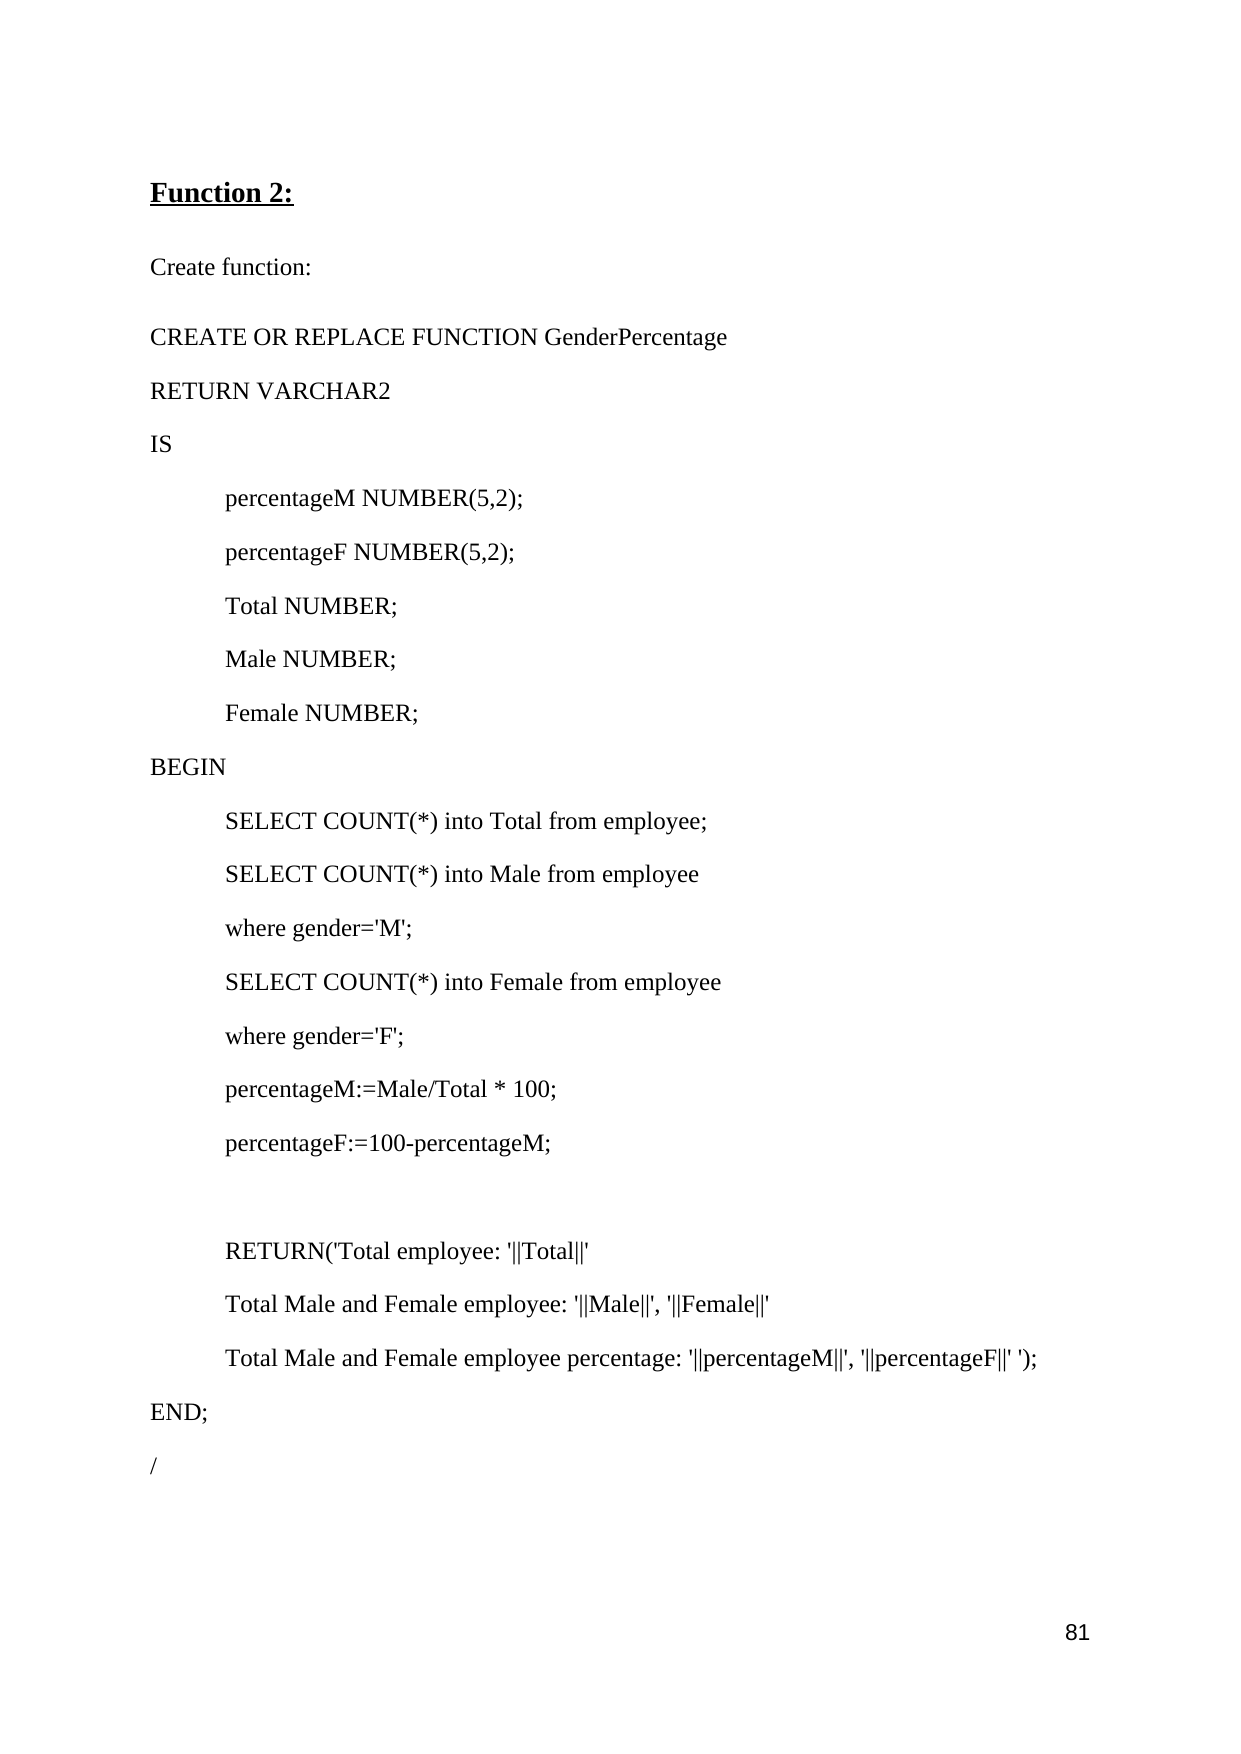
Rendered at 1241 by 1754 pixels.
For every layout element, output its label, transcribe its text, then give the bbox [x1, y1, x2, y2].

text where gender='F'; [150, 1021, 1090, 1049]
text percentageF NUMBER(5,2); [150, 537, 1090, 566]
text RETURN('Total employee: '||Total||' [150, 1236, 1090, 1264]
text Total Male and Female employee percentage: '||percentageM||', '||percentageF||' '); [150, 1343, 1090, 1372]
text percentageF:=100-percentageM; [150, 1128, 1090, 1157]
text percentageM NUMBER(5,2); [150, 483, 1090, 512]
text SELECT COUNT(*) into Male from employee [150, 859, 1090, 888]
text Create function: [150, 252, 1090, 281]
text IS [150, 429, 1090, 458]
text percentageM:=Male/Total * 100; [150, 1074, 1090, 1103]
text RETURN VARCHAR2 [150, 376, 1090, 404]
text Total NUMBER; [150, 591, 1090, 619]
text END; [150, 1397, 1090, 1426]
text / [150, 1451, 1090, 1479]
text SELECT COUNT(*) into Female from employee [150, 967, 1090, 996]
text Function 2: [150, 175, 1090, 208]
text Total Male and Female employee: '||Male||', '||Female||' [150, 1289, 1090, 1318]
text SELECT COUNT(*) into Total from employee; [150, 806, 1090, 834]
text Female NUMBER; [150, 698, 1090, 727]
text where gender='M'; [150, 913, 1090, 942]
text Male NUMBER; [150, 644, 1090, 673]
text CREATE OR REPLACE FUNCTION GenderPercentage [150, 322, 1090, 351]
text BEGIN [150, 752, 1090, 781]
